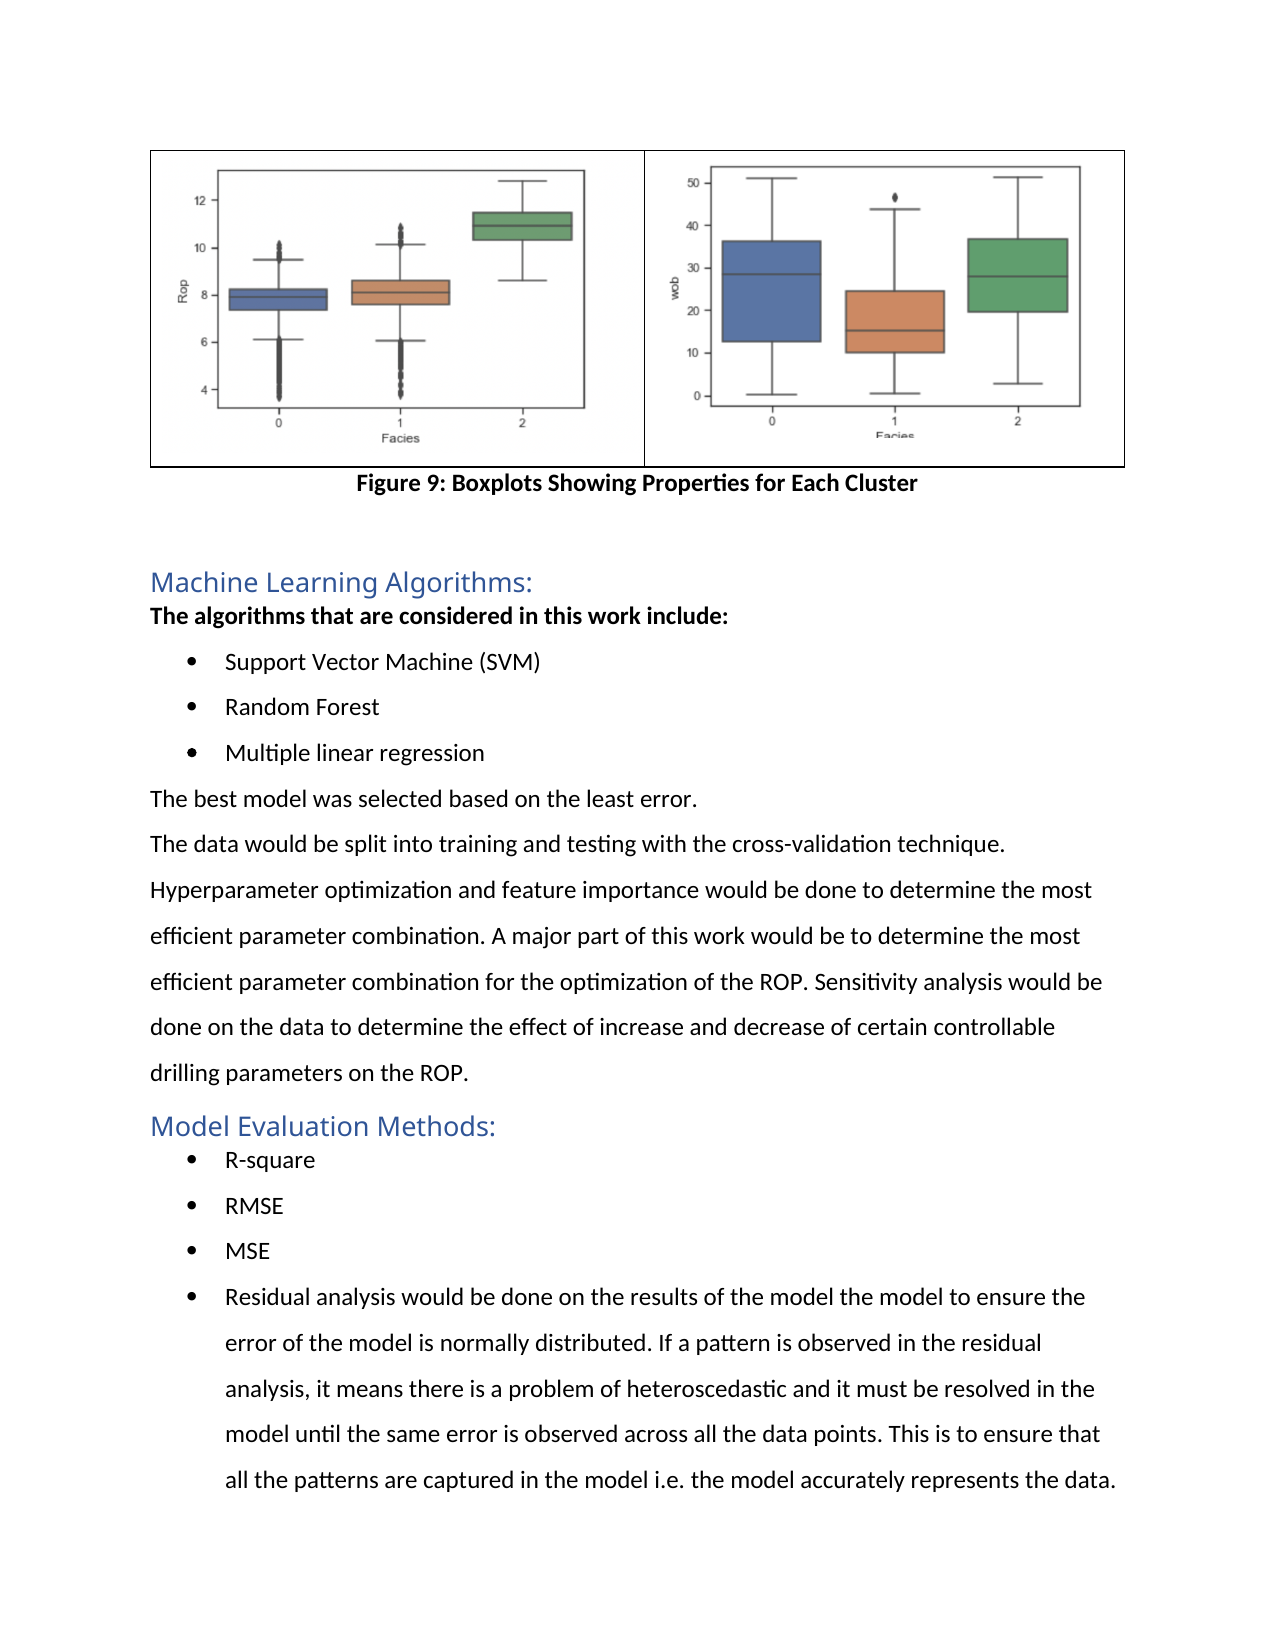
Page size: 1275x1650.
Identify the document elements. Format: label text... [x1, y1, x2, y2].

picture [655, 151, 1111, 438]
list Multiple linear regression [187, 737, 1125, 768]
text The best model was selected based on the least error. [150, 783, 1125, 813]
subtitle Model Evaluation Methods: [150, 1107, 1125, 1144]
list Residual analysis would be done on the results of the model the model to ensure the error of the model is normally distributed. If a pattern is observed in the residual analysis, it means there is a problem of heteroscedastic and it must be resolved in the model until the same error is observed across all the data points. This is to ensure that all the patterns are captured in the model i.e. the model accurately represents the data. [187, 1281, 1125, 1495]
subtitle Machine Learning Algorithms: [150, 563, 1125, 600]
table_cell [151, 151, 644, 466]
list Support Vector Machine (SVM) [187, 646, 1125, 676]
list Random Forest [187, 691, 1125, 722]
list MSE [187, 1236, 1125, 1266]
text Figure 9: Boxplots Showing Properties for Each Cluster [150, 468, 1125, 498]
picture [161, 151, 644, 453]
list RMSE [187, 1190, 1125, 1220]
list R-square [187, 1144, 1125, 1174]
text The data would be split into training and testing with the cross-validation technique. Hyperparameter optimization and feature importance would be done to determine the most efficient parameter combination. A major part of this work would be to determine the most efficient parameter combination for the optimization of the ROP. Sensitivity analysis would be done on the data to determine the effect of increase and decrease of certain controllable drilling parameters on the ROP. [150, 829, 1125, 1088]
text The algorithms that are considered in this work include: [150, 600, 1125, 631]
table_cell [645, 151, 1124, 466]
